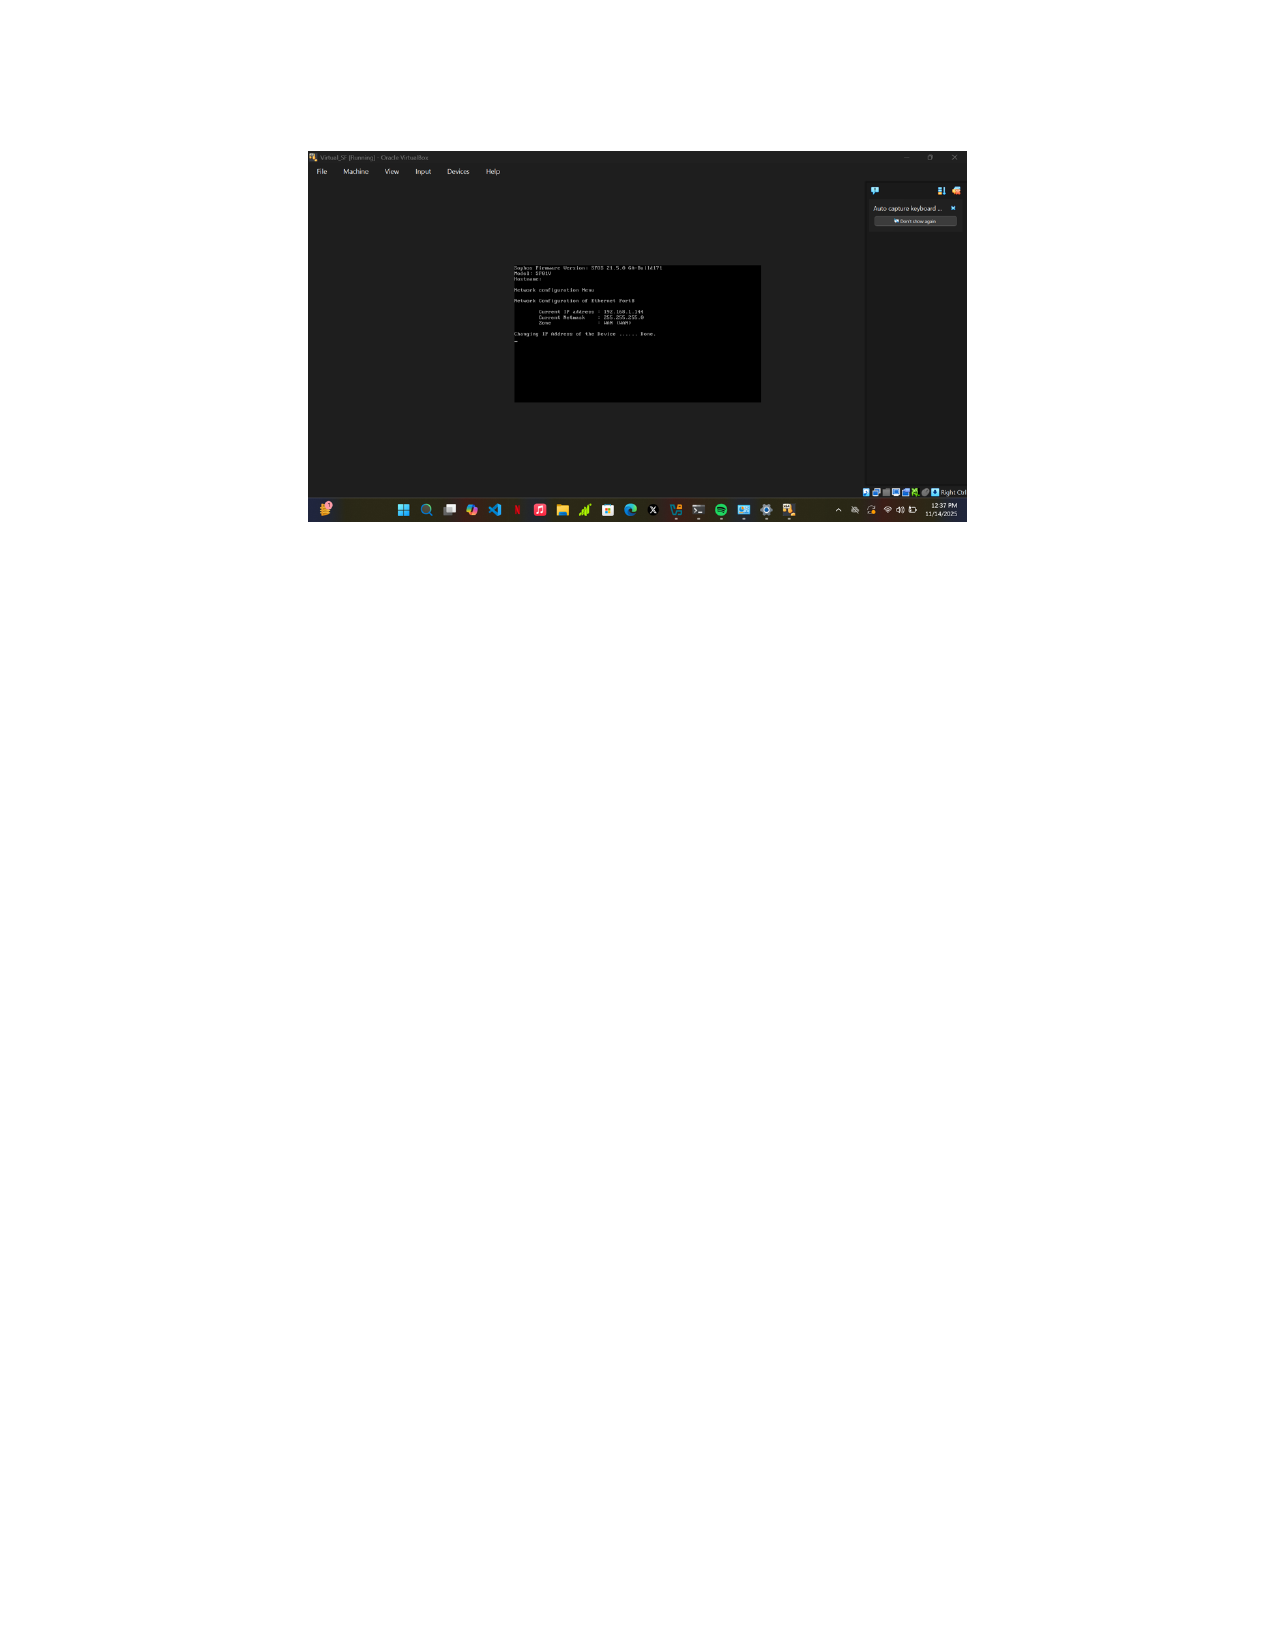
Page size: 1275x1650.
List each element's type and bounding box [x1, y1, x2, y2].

picture [308, 151, 967, 522]
